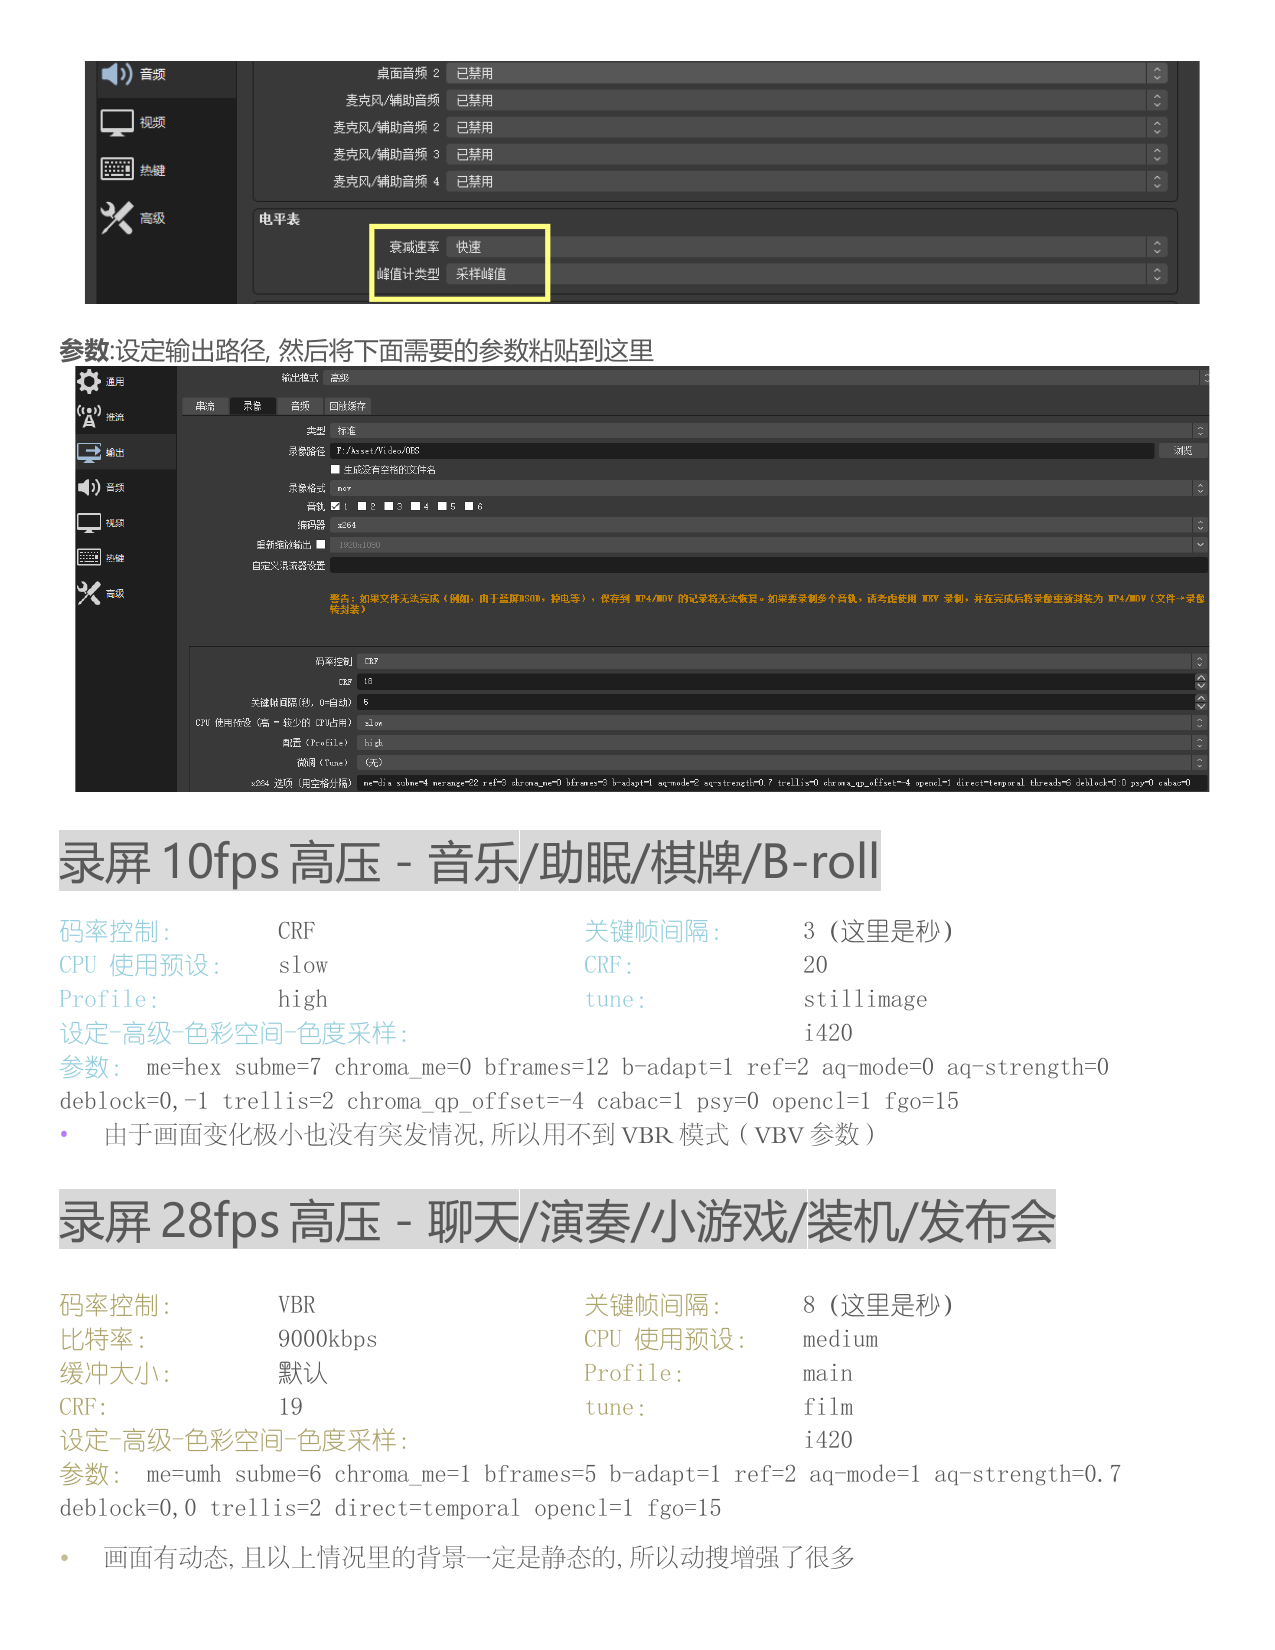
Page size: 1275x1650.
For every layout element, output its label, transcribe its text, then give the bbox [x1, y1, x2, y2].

text CPU 使用预设： slow CRF： 20 [59, 947, 1226, 981]
list 画面有动态, 且以上情况里的背景一定是静态的, 所以动搜增强了很多 [59, 1541, 1226, 1575]
text 比特率： 9000kbps CPU 使用预设： medium [59, 1321, 1226, 1355]
text Profile： high tune： stillimage [59, 981, 1226, 1015]
list 由于画面变化极小也没有突发情况, 所以用不到VBR模式（VBV参数） [59, 1117, 1226, 1151]
picture [75, 366, 1210, 792]
text 录屏10fps高压 - 音乐/助眠/棋牌/B-roll [59, 827, 1226, 894]
text 参数:设定输出路径, 然后将下面需要的参数粘贴到这里 [59, 333, 1226, 367]
picture [84, 61, 1200, 304]
text 录屏28fps高压 - 聊天/演奏/小游戏/装机/发布会 [59, 1185, 1226, 1253]
text CRF: 19 tune： film [59, 1389, 1226, 1423]
text 码率控制： VBR 关键帧间隔： 8（这里是秒） [59, 1287, 1226, 1321]
text 设定-高级-色彩空间-色度采样： i420 [59, 1015, 1226, 1049]
text 码率控制： CRF 关键帧间隔： 3（这里是秒） [59, 913, 1226, 947]
text 缓冲大小： 默认 Profile： main [59, 1355, 1226, 1389]
text 参数： me=umh subme=6 chroma_me=1 bframes=5 b-adapt=1 ref=2 aq-mode=1 aq-strength=0.7 deblock=0,0 trellis=2 direct=temporal opencl=1 fgo=15 [59, 1457, 1226, 1524]
text 设定-高级-色彩空间-色度采样： i420 [59, 1423, 1226, 1457]
text 参数： me=hex subme=7 chroma_me=0 bframes=12 b-adapt=1 ref=2 aq-mode=0 aq-strength=0 deblock=0,-1 trellis=2 chroma_qp_offset=-4 cabac=1 psy=0 opencl=1 fgo=15 [59, 1049, 1226, 1117]
